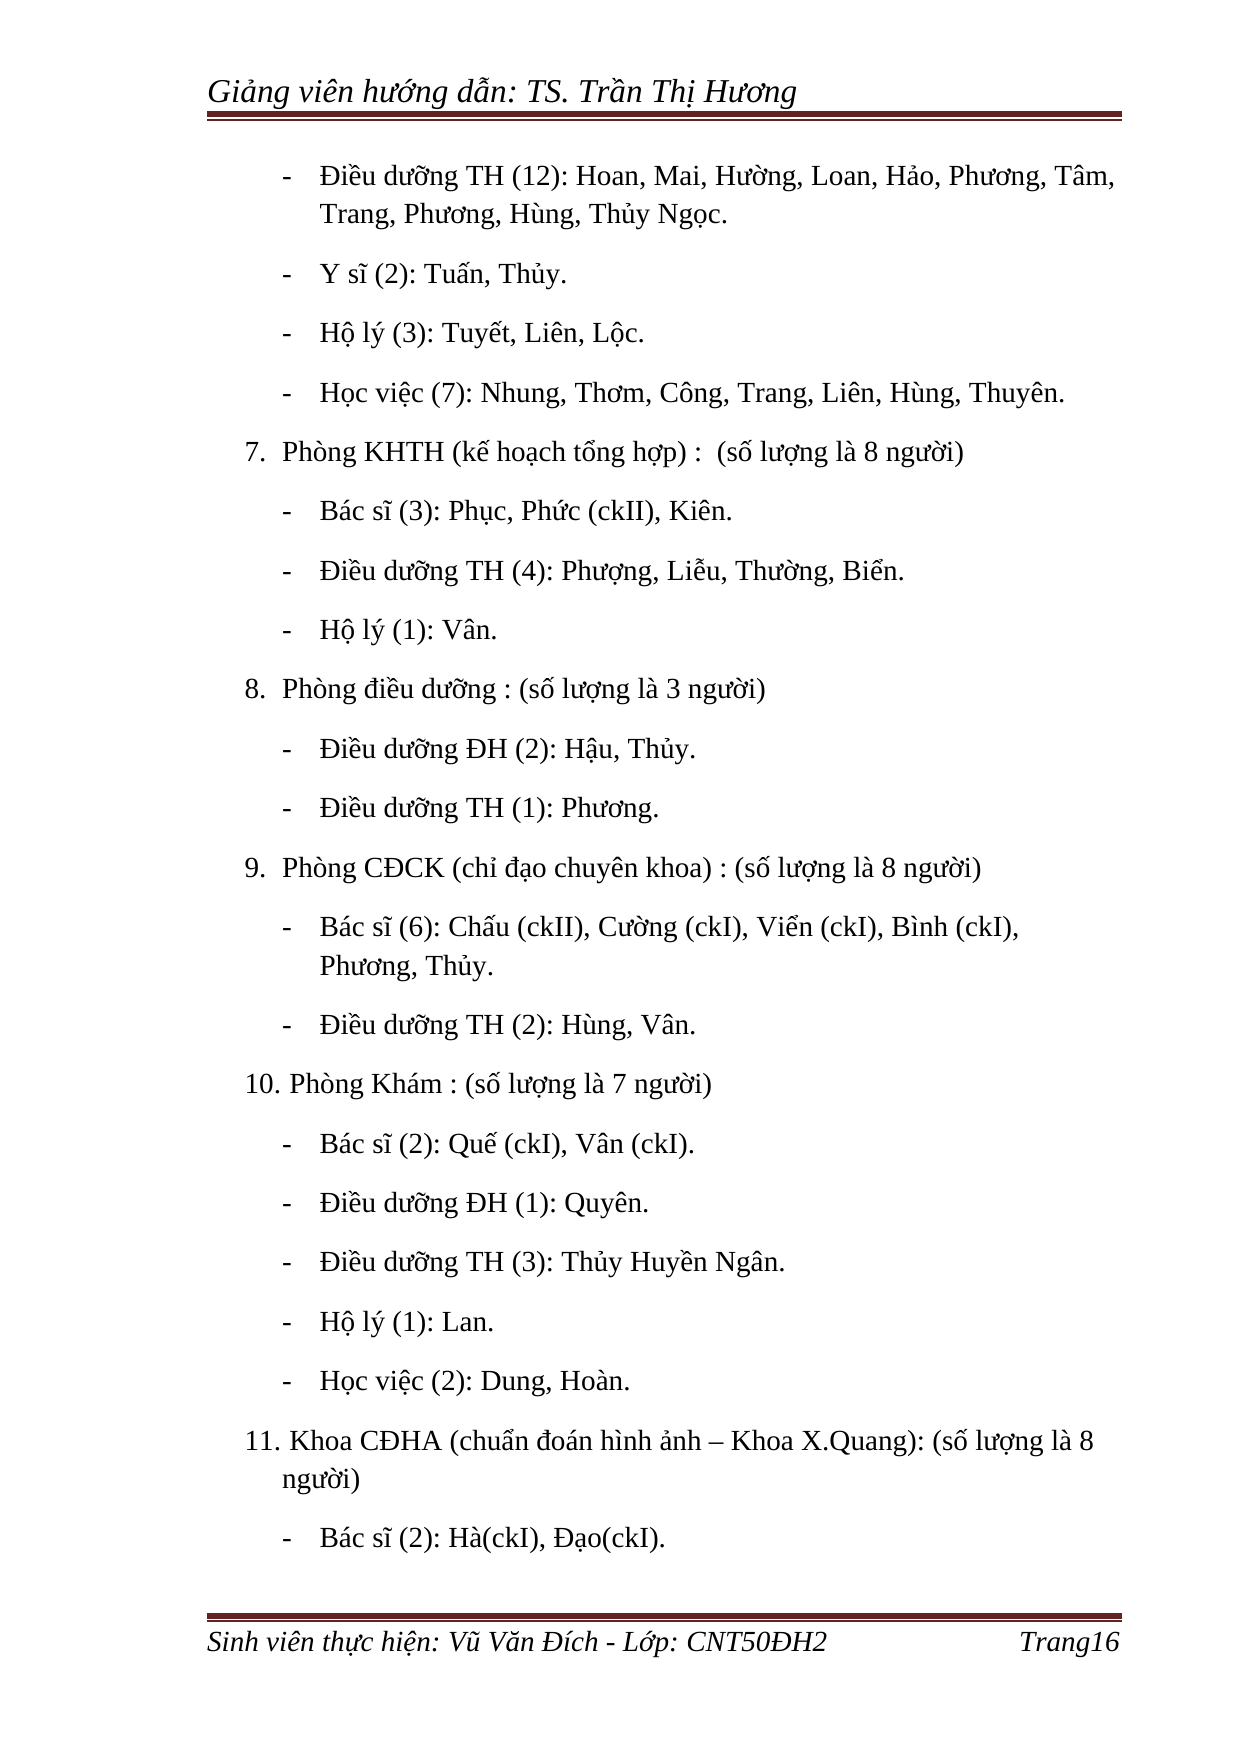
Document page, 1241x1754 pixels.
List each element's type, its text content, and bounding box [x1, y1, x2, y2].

list Phòng KHTH (kế hoạch tổng hợp) : (số lượng là 8 người) [244, 434, 1122, 468]
list Điều dưỡng TH (1): Phương. [282, 790, 1122, 824]
list Học việc (2): Dung, Hoàn. [282, 1363, 1122, 1397]
list Bác sĩ (3): Phục, Phức (ckII), Kiên. [282, 493, 1122, 527]
list Điều dưỡng TH (4): Phượng, Liễu, Thường, Biển. [282, 553, 1122, 586]
list Điều dưỡng ĐH (1): Quyên. [282, 1185, 1122, 1219]
list Y sĩ (2): Tuấn, Thủy. [282, 256, 1122, 289]
list Bác sĩ (2): Quế (ckI), Vân (ckI). [282, 1126, 1122, 1159]
list Bác sĩ (2): Hà(ckI), Đạo(ckI). [282, 1521, 1122, 1554]
list Điều dưỡng TH (2): Hùng, Vân. [282, 1007, 1122, 1041]
list Phòng CĐCK (chỉ đạo chuyên khoa) : (số lượng là 8 người) [244, 850, 1122, 883]
list Học việc (7): Nhung, Thơm, Công, Trang, Liên, Hùng, Thuyên. [282, 375, 1122, 408]
list Bác sĩ (6): Chấu (ckII), Cường (ckI), Viển (ckI), Bình (ckI), Phương, Thủy. [282, 909, 1122, 981]
list Hộ lý (3): Tuyết, Liên, Lộc. [282, 315, 1122, 349]
list Khoa CĐHA (chuẩn đoán hình ảnh – Khoa X.Quang): (số lượng là 8 người) [244, 1423, 1122, 1495]
list Phòng Khám : (số lượng là 7 người) [244, 1066, 1122, 1100]
list Điều dưỡng TH (3): Thủy Huyền Ngân. [282, 1244, 1122, 1278]
list Hộ lý (1): Vân. [282, 612, 1122, 646]
list Điều dưỡng TH (12): Hoan, Mai, Hường, Loan, Hảo, Phương, Tâm, Trang, Phương, Hùng, Thủy Ngọc. [282, 158, 1122, 230]
list Điều dưỡng ĐH (2): Hậu, Thủy. [282, 731, 1122, 764]
list Phòng điều dưỡng : (số lượng là 3 người) [244, 672, 1122, 705]
list Hộ lý (1): Lan. [282, 1304, 1122, 1337]
